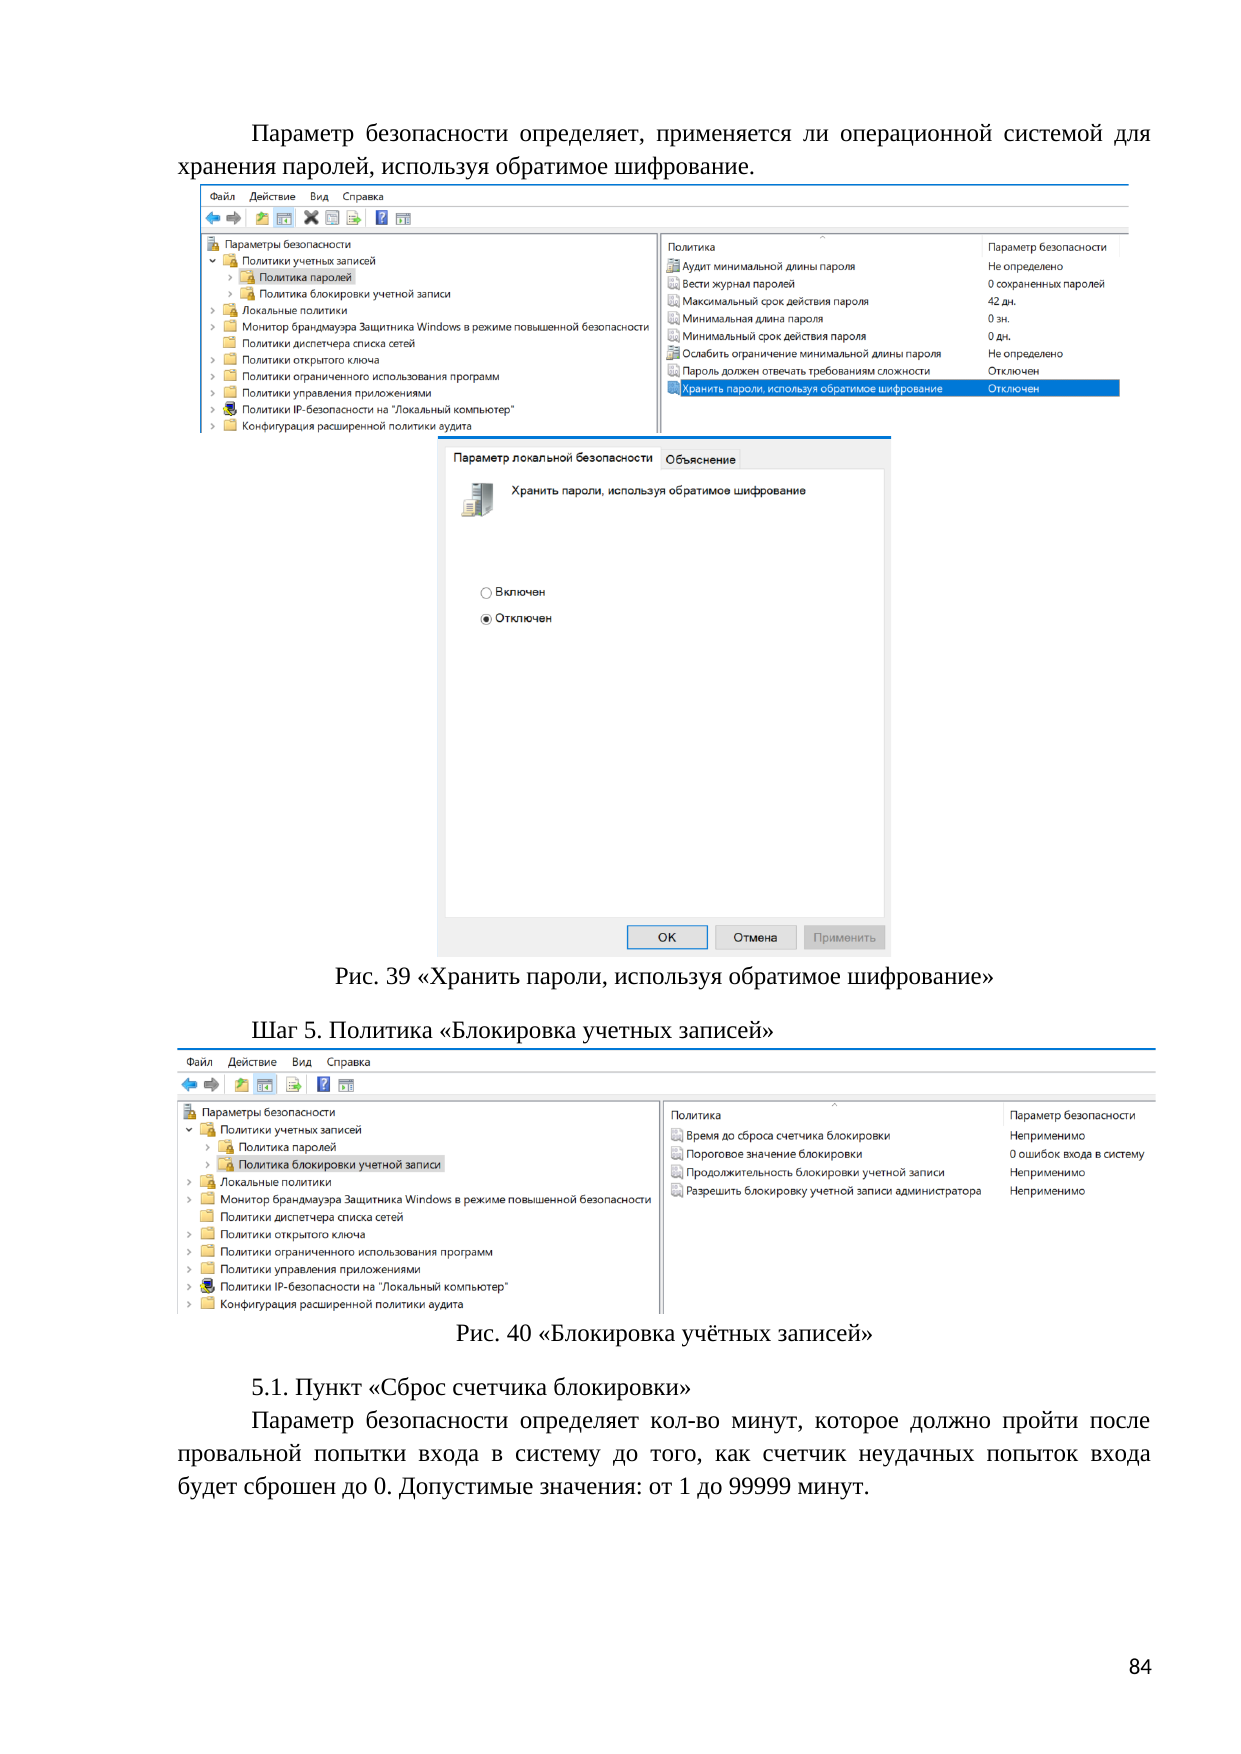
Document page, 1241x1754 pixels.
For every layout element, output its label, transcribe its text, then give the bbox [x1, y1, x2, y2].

text Шаг 5. Политика «Блокировка учетных записей» [177, 1015, 1152, 1044]
picture [177, 1048, 1156, 1314]
picture [437, 436, 892, 957]
text Параметр безопасности определяет, применяется ли операционной системой для хранения паролей, используя обратимое шифрование. [177, 118, 1152, 180]
text Рис. 40 «Блокировка учётных записей» [177, 1318, 1152, 1347]
text 5.1. Пункт «Сброс счетчика блокировки» [177, 1372, 1152, 1401]
text Параметр безопасности определяет кол-во минут, которое должно пройти после провальной попытки входа в систему до того, как счетчик неудачных попыток входа будет сброшен до 0. Допустимые значения: от 1 до 99999 минут. [177, 1405, 1152, 1500]
text Рис. 39 «Хранить пароли, используя обратимое шифрование» [177, 961, 1152, 990]
picture [200, 184, 1129, 433]
